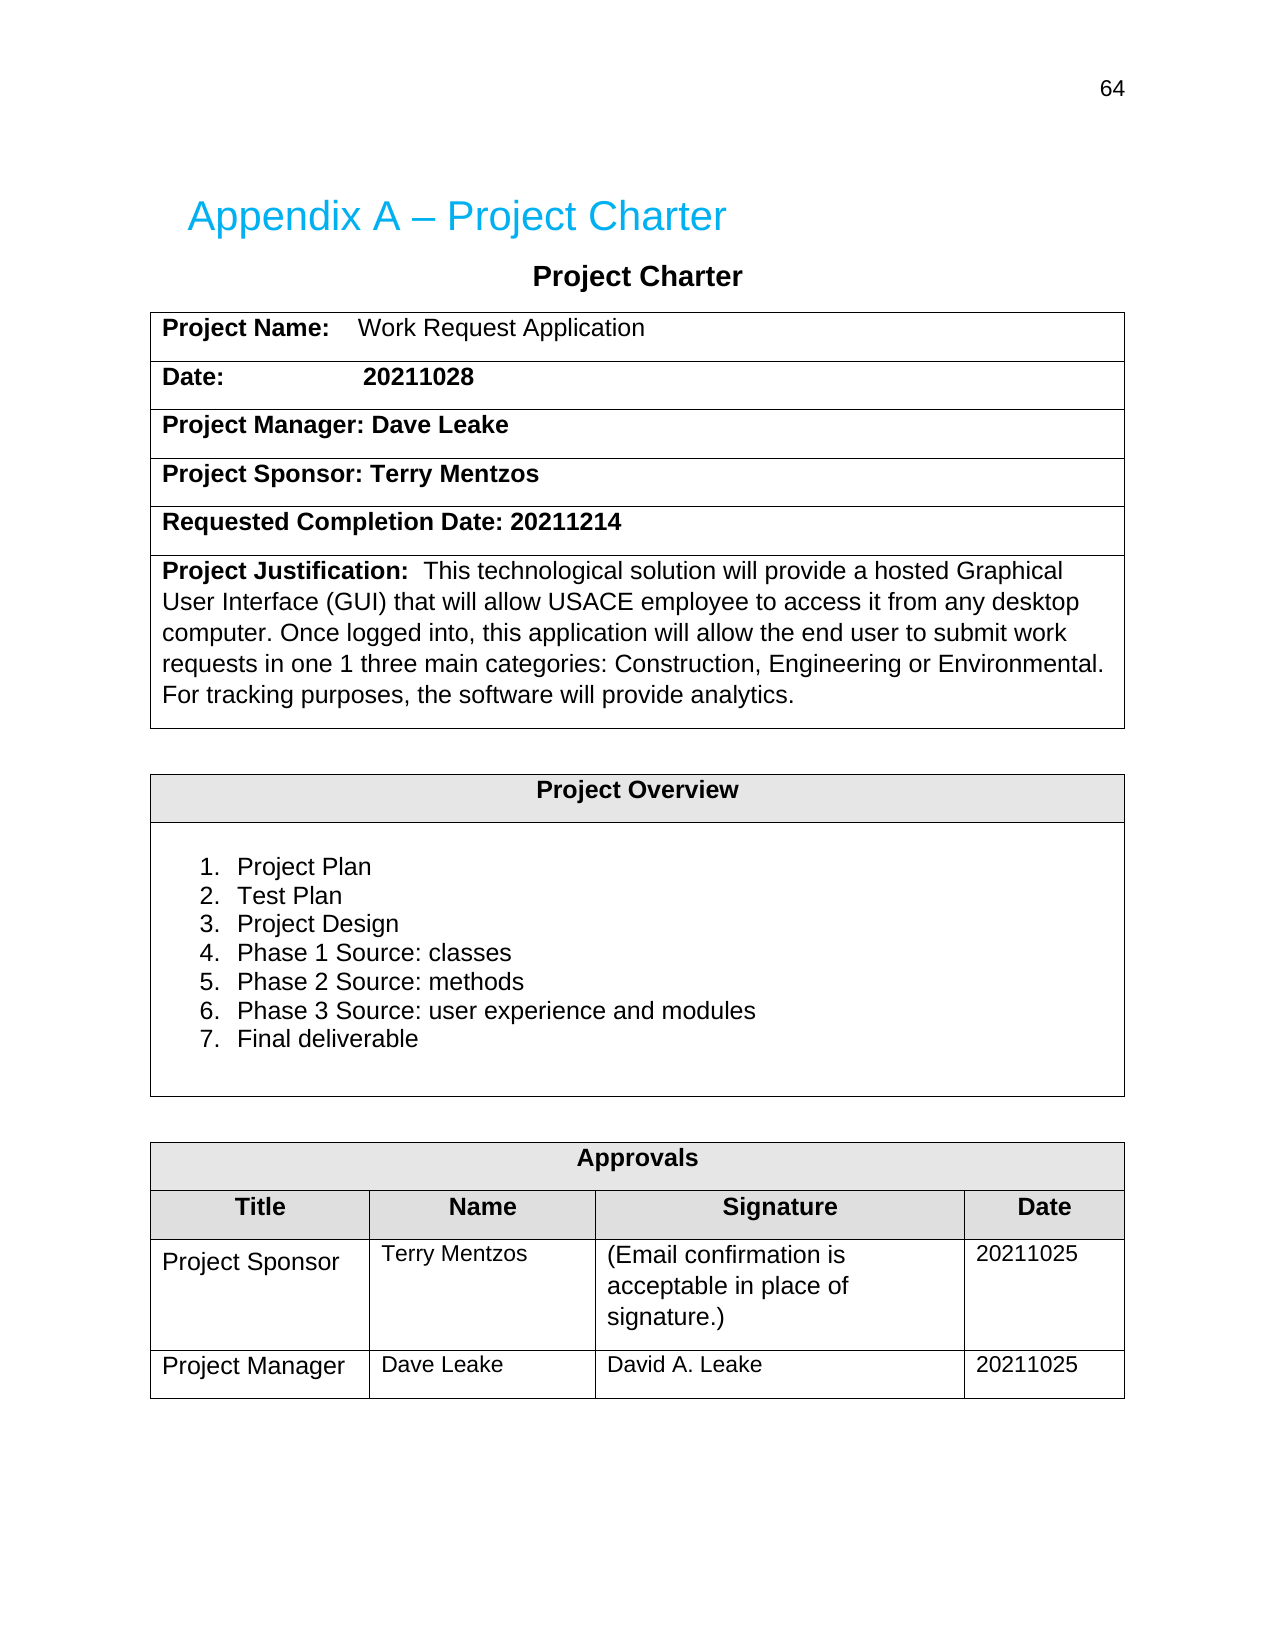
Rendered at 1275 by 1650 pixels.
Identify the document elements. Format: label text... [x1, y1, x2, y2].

table_cell (Email confirmation is acceptable in place of signature.) [596, 1240, 964, 1349]
table_cell Project Manager [151, 1351, 369, 1398]
table_cell Project Sponsor [151, 1240, 369, 1349]
table_cell 20211025 [965, 1240, 1124, 1349]
table_cell Project Manager: Dave Leake [151, 410, 1124, 458]
table_cell Date [965, 1191, 1124, 1239]
table_cell Dave Leake [370, 1351, 595, 1398]
table_cell Project Plan Test Plan Project Design Phase 1 Source: classes Phase 2 Source: methods Phase 3 Source: user experience and modules Final deliverable [151, 823, 1124, 1096]
table_header Project Name: Work Request Application [151, 313, 1124, 361]
table_cell Date: 20211028 [151, 362, 1124, 409]
table_cell Title [151, 1191, 369, 1239]
table_cell Terry Mentzos [370, 1240, 595, 1349]
text Project Charter [150, 259, 1125, 293]
table_cell David A. Leake [596, 1351, 964, 1398]
table_cell Signature [596, 1191, 964, 1239]
table_cell 20211025 [965, 1351, 1124, 1398]
table_cell Project Justification: This technological solution will provide a hosted Graphical User Interface (GUI) that will allow USACE employee to access it from any desktop computer. Once logged into, this application will allow the end user to submit work requests in one 1 three main categories: Construction, Engineering or Environmental. For tracking purposes, the software will provide analytics. [151, 556, 1124, 727]
table_cell Project Sponsor: Terry Mentzos [151, 459, 1124, 506]
table_cell Name [370, 1191, 595, 1239]
subtitle Appendix A – Project Charter [187, 192, 1125, 239]
table_header Project Overview [151, 775, 1124, 822]
table_header Approvals [151, 1143, 1124, 1190]
table_cell Requested Completion Date: 20211214 [151, 507, 1124, 555]
